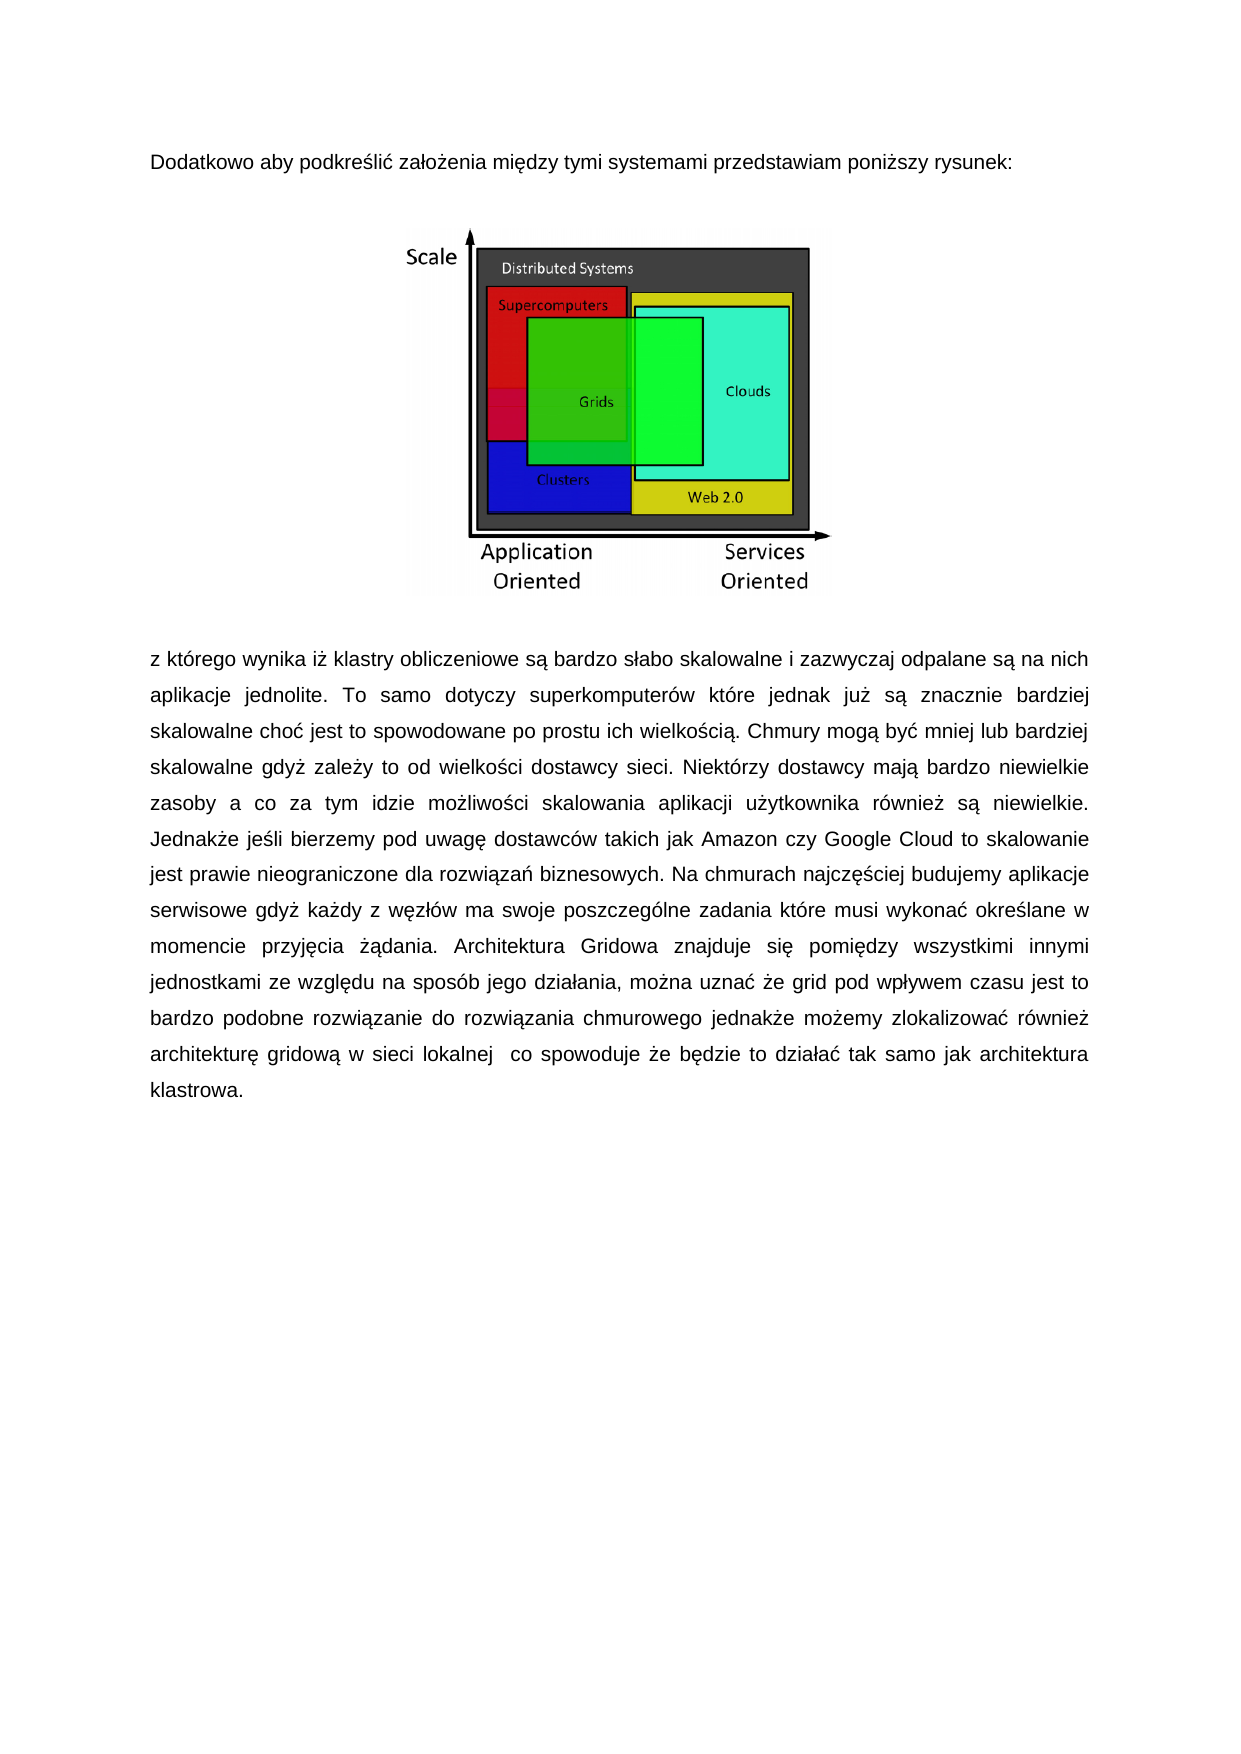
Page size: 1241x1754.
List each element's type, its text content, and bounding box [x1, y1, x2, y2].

text z którego wynika iż klastry obliczeniowe są bardzo słabo skalowalne i zazwyczaj odpalane są na nich aplikacje jednolite. To samo dotyczy superkomputerów które jednak już są znacznie bardziej skalowalne choć jest to spowodowane po prostu ich wielkością. Chmury mogą być mniej lub bardziej skalowalne gdyż zależy to od wielkości dostawcy sieci. Niektórzy dostawcy mają bardzo niewielkie zasoby a co za tym idzie możliwości skalowania aplikacji użytkownika również są niewielkie. Jednakże jeśli bierzemy pod uwagę dostawców takich jak Amazon czy Google Cloud to skalowanie jest prawie nieograniczone dla rozwiązań biznesowych. Na chmurach najczęściej budujemy aplikacje serwisowe gdyż każdy z węzłów ma swoje poszczególne zadania które musi wykonać określane w momencie przyjęcia żądania. Architektura Gridowa znajduje się pomiędzy wszystkimi innymi jednostkami ze względu na sposób jego działania, można uznać że grid pod wpływem czasu jest to bardzo podobne rozwiązanie do rozwiązania chmurowego jednakże możemy zlokalizować również architekturę gridową w sieci lokalnej co spowoduje że będzie to działać tak samo jak architektura klastrowa. [150, 647, 1090, 1102]
text Dodatkowo aby podkreślić założenia między tymi systemami przedstawiam poniższy rysunek: [150, 150, 1090, 174]
picture [401, 221, 839, 598]
